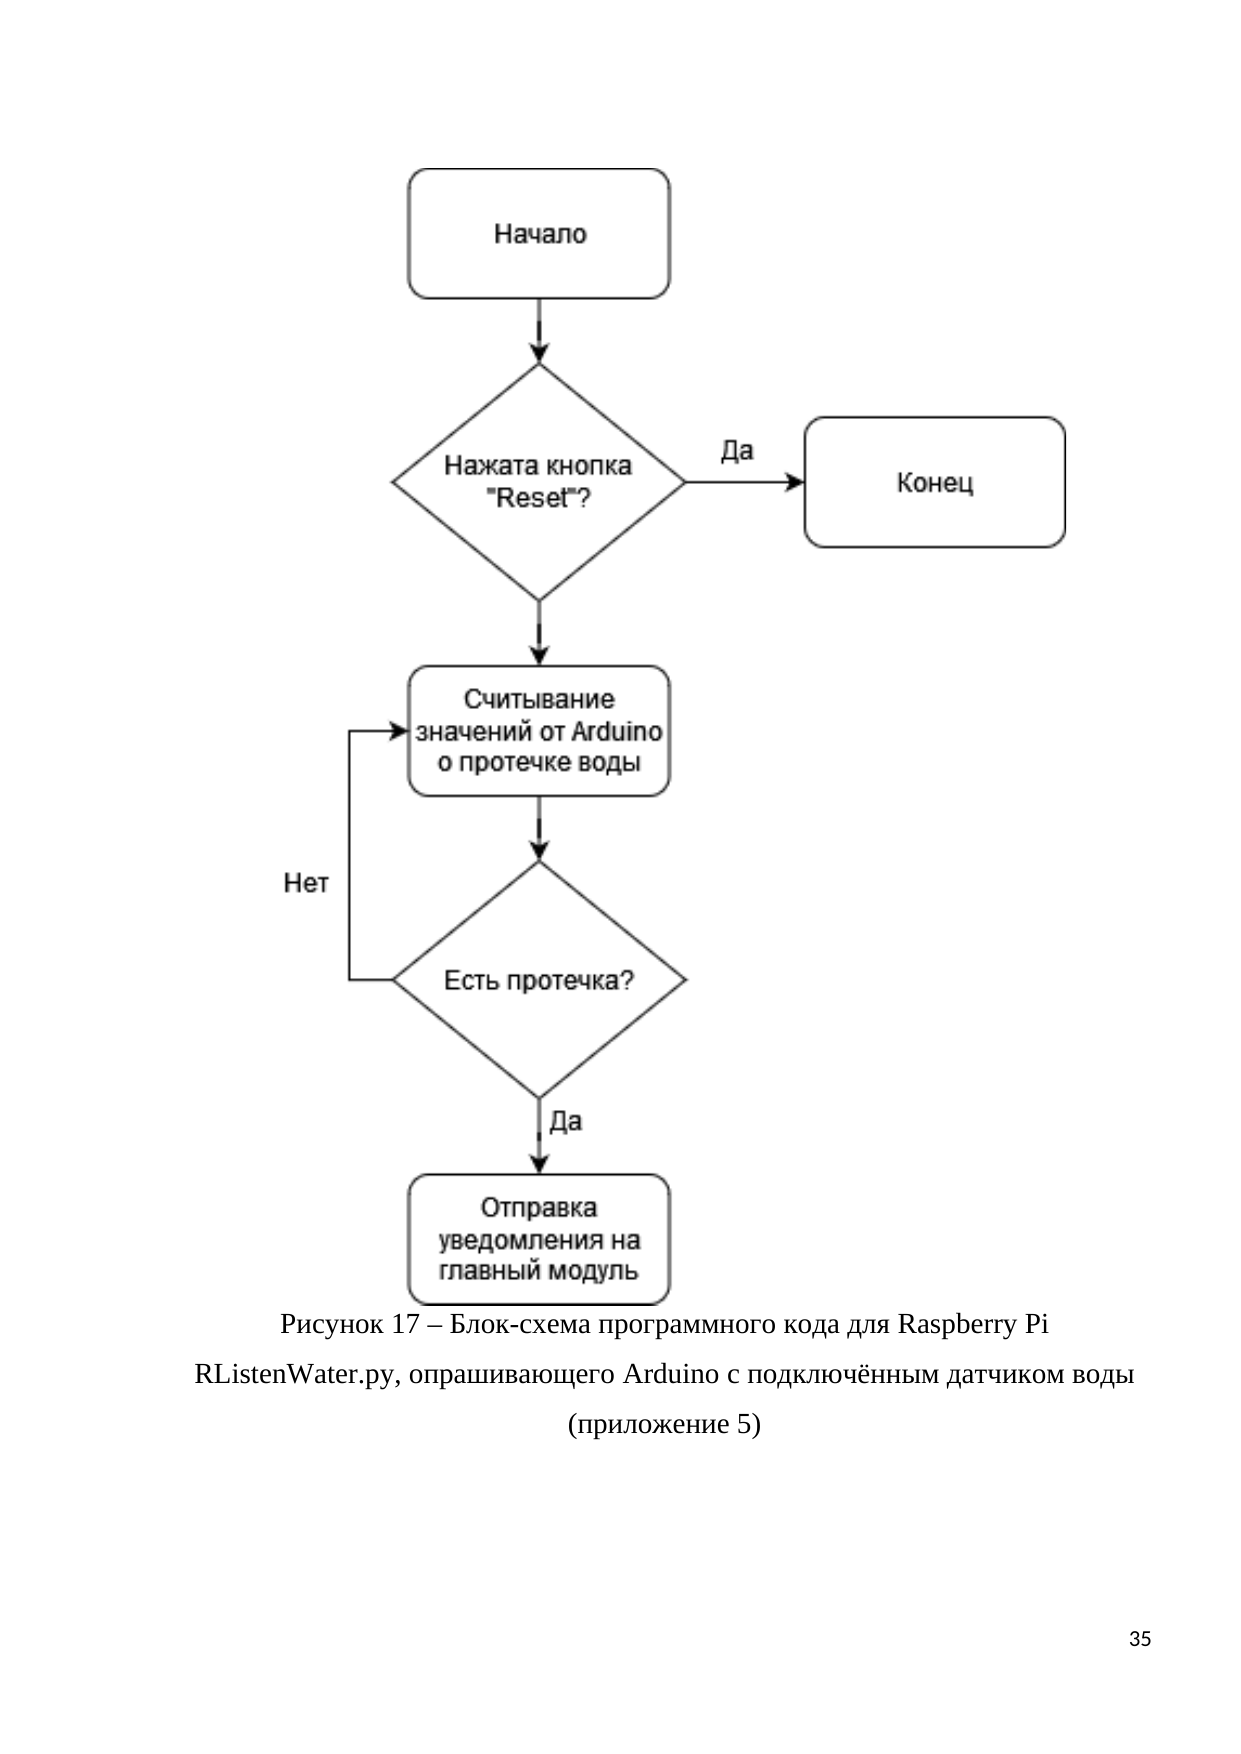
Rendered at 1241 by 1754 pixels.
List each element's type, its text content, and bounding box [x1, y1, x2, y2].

picture [262, 168, 1067, 1306]
text Рисунок 17 – Блок-схема программного кода для Raspberry Pi RListenWater.py, опрашивающего Arduino с подключённым датчиком воды (приложение 5) [177, 1306, 1152, 1440]
